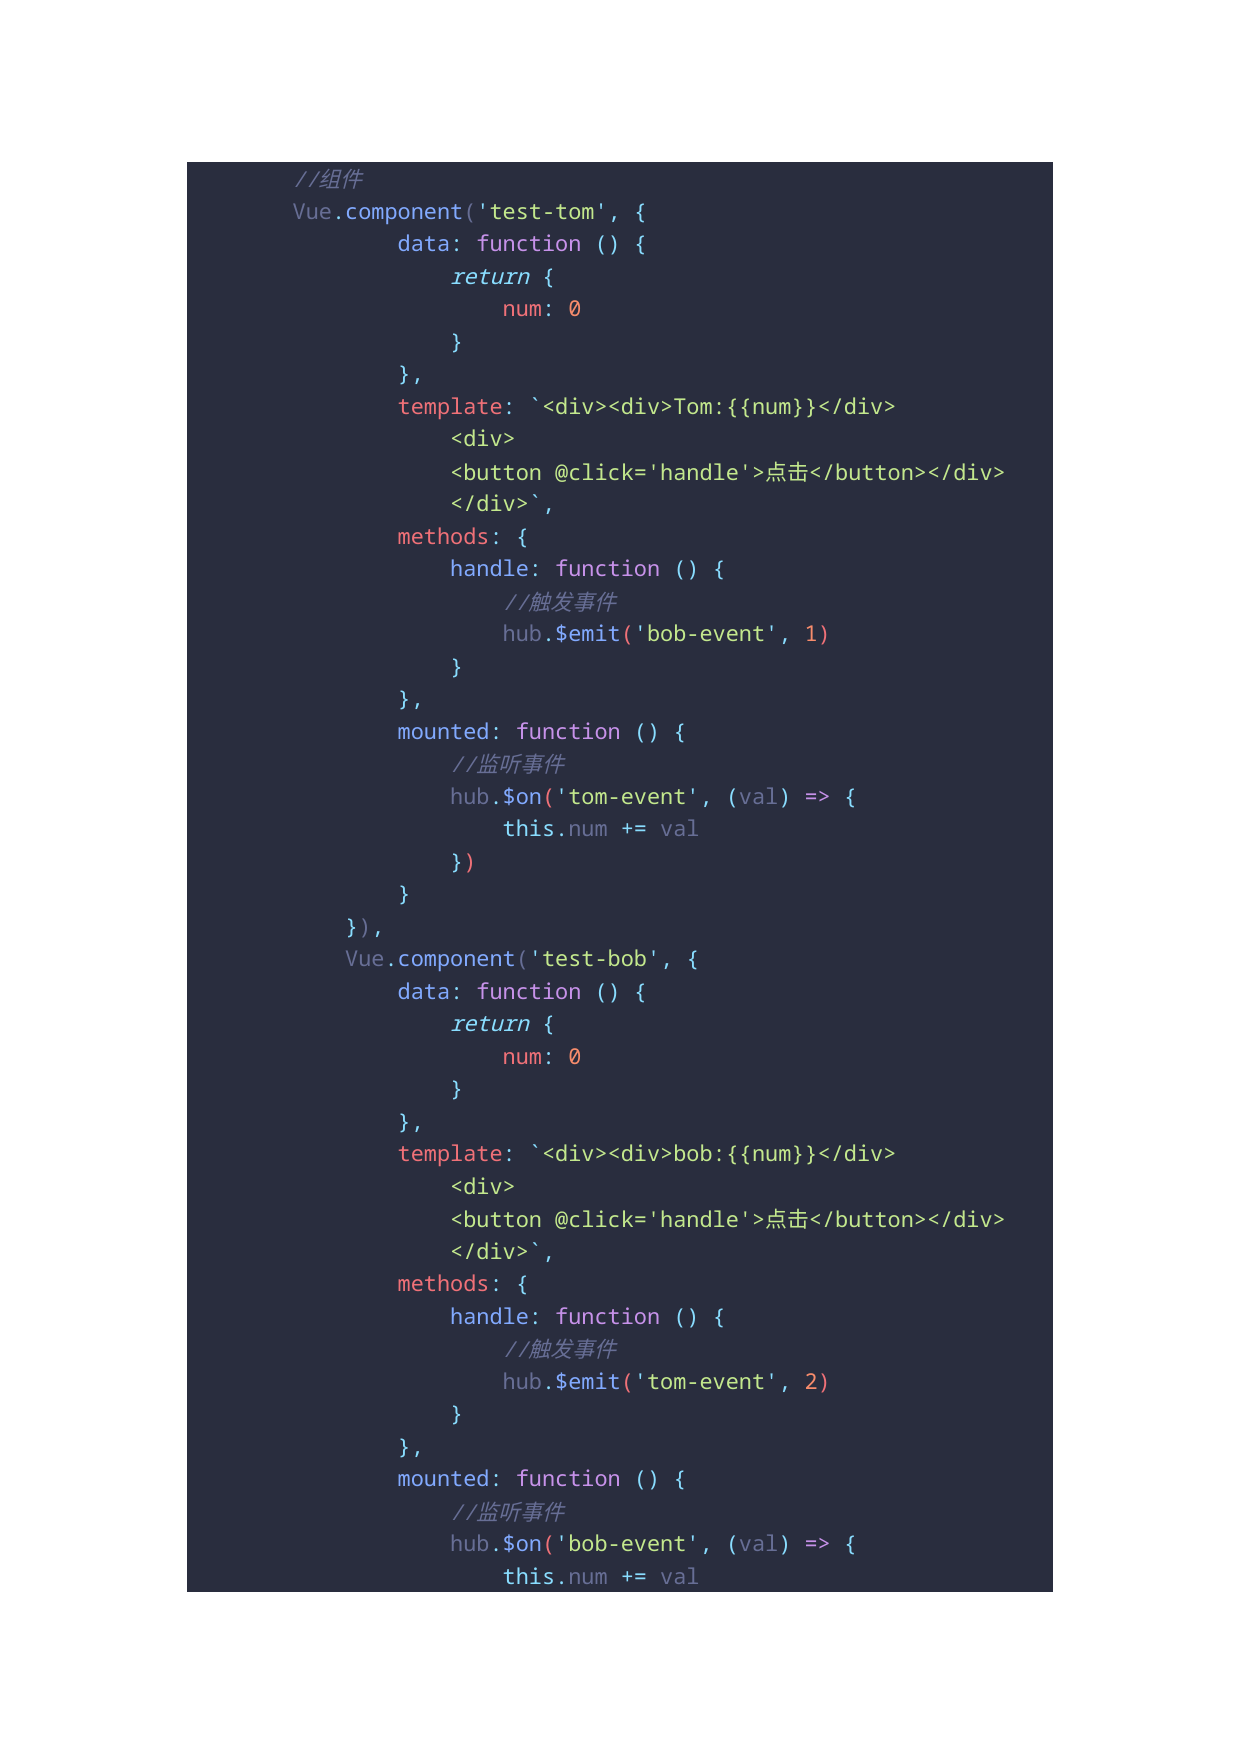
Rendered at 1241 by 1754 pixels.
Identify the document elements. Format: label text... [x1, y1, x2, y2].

text Vue.component('test-bob', { [187, 942, 1053, 974]
text } [187, 324, 1053, 357]
text }), [187, 909, 1053, 942]
text handle: function () { [187, 1299, 1053, 1332]
text <div> [187, 1169, 1053, 1202]
text //监听事件 [187, 747, 1053, 779]
text this.num += val [187, 812, 1053, 844]
text hub.$emit('bob-event', 1) [187, 617, 1053, 649]
text <button @click='handle'>点击</button></div> [187, 454, 1053, 487]
text //触发事件 [187, 1332, 1053, 1364]
text handle: function () { [187, 552, 1053, 584]
text Vue.component('test-tom', { [187, 194, 1053, 227]
text template: `<div><div>Tom:{{num}}</div> [187, 389, 1053, 422]
text this.num += val [187, 1559, 1053, 1592]
text mounted: function () { [187, 714, 1053, 747]
text </div>`, [187, 1234, 1053, 1267]
text template: `<div><div>bob:{{num}}</div> [187, 1137, 1053, 1169]
text hub.$on('bob-event', (val) => { [187, 1527, 1053, 1559]
text hub.$on('tom-event', (val) => { [187, 779, 1053, 812]
text </div>`, [187, 487, 1053, 519]
text num: 0 [187, 1039, 1053, 1072]
text <div> [187, 422, 1053, 454]
text data: function () { [187, 974, 1053, 1007]
text //触发事件 [187, 584, 1053, 617]
text } [187, 1397, 1053, 1429]
text }, [187, 682, 1053, 714]
text }) [187, 844, 1053, 877]
text }, [187, 357, 1053, 389]
text methods: { [187, 519, 1053, 552]
text return { [187, 259, 1053, 292]
text } [187, 1072, 1053, 1104]
text num: 0 [187, 292, 1053, 324]
text return { [187, 1007, 1053, 1039]
text methods: { [187, 1267, 1053, 1299]
text mounted: function () { [187, 1462, 1053, 1494]
text } [187, 649, 1053, 682]
text hub.$emit('tom-event', 2) [187, 1364, 1053, 1397]
text }, [187, 1104, 1053, 1137]
text } [187, 877, 1053, 909]
text //组件 [187, 162, 1053, 194]
text }, [187, 1429, 1053, 1462]
text data: function () { [187, 227, 1053, 259]
text <button @click='handle'>点击</button></div> [187, 1202, 1053, 1234]
text //监听事件 [187, 1494, 1053, 1527]
